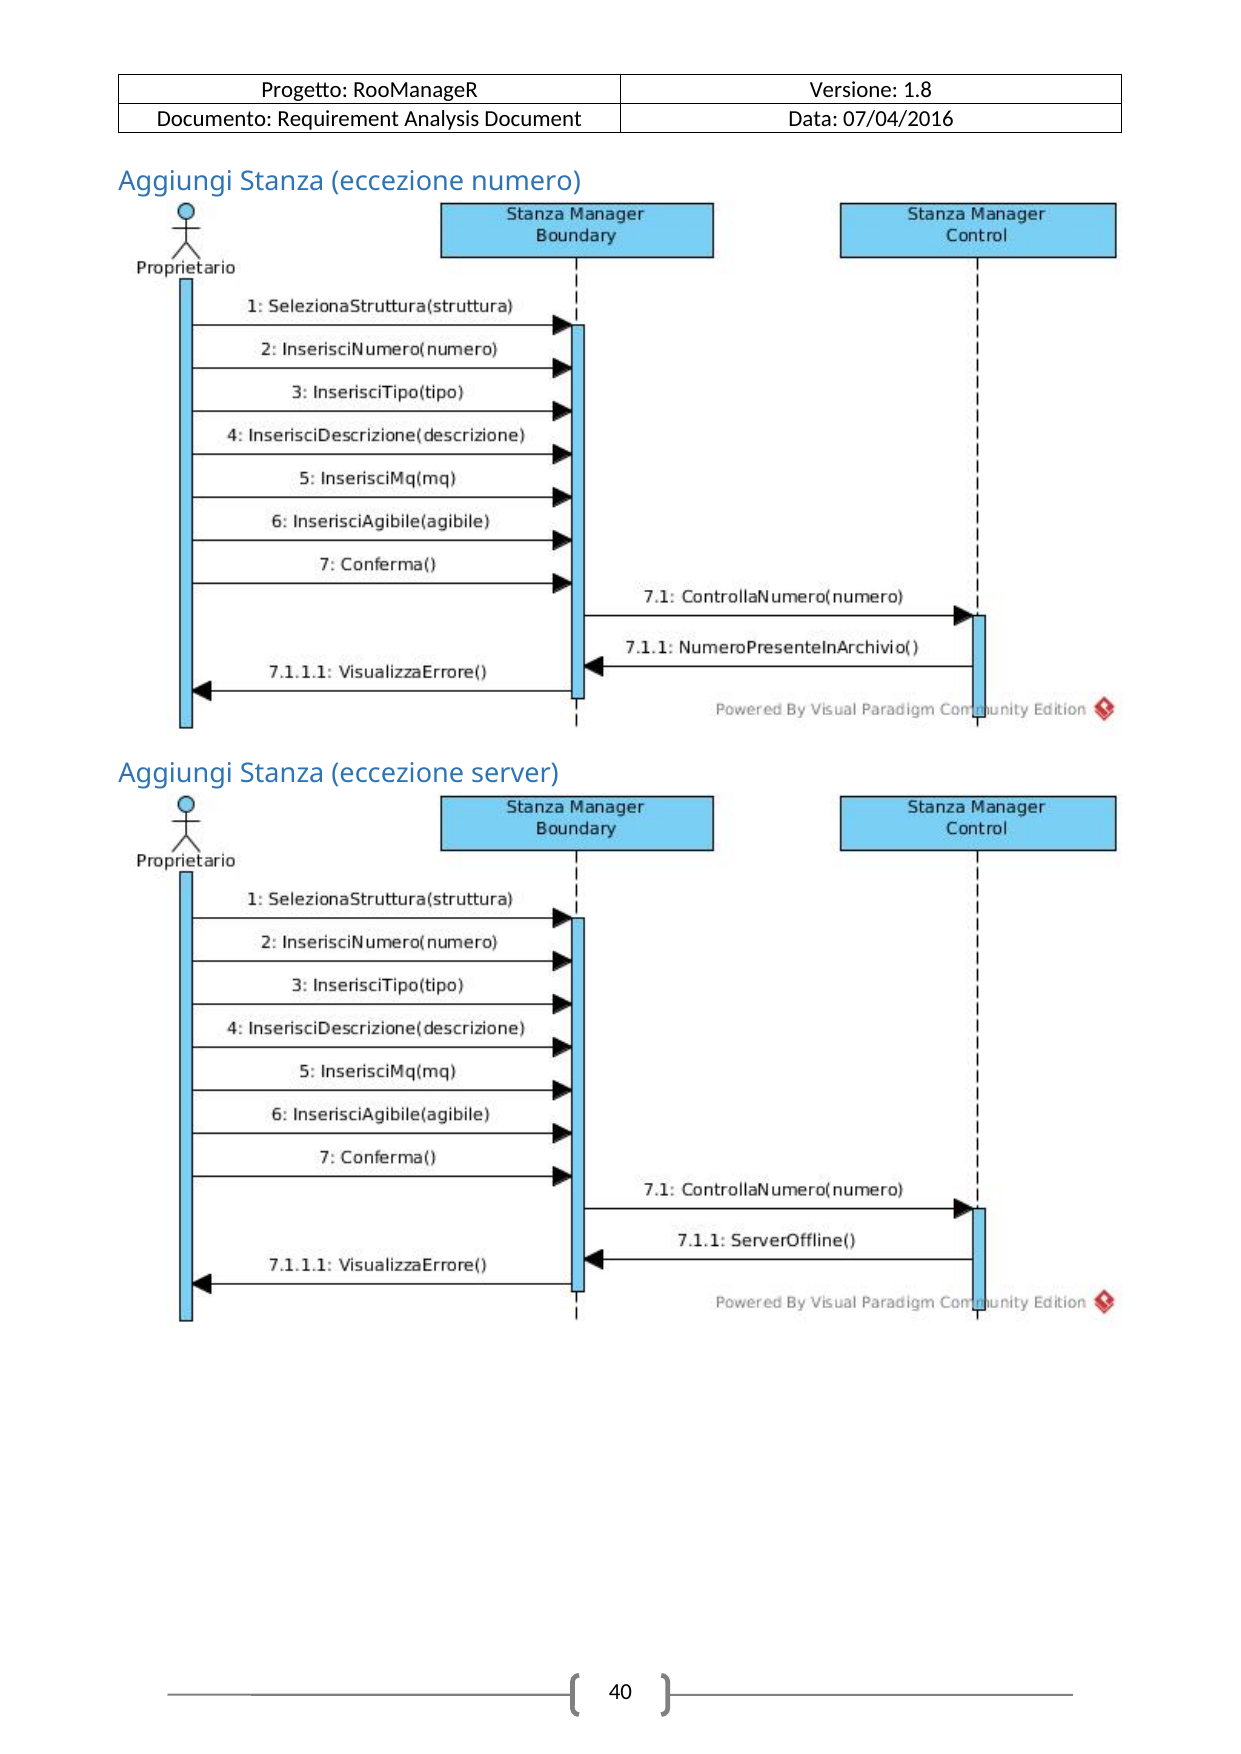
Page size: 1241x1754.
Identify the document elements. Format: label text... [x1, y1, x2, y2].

picture [118, 793, 1123, 1328]
picture [118, 200, 1123, 735]
subtitle Aggiungi Stanza (eccezione server) [118, 754, 1122, 791]
subtitle Aggiungi Stanza (eccezione numero) [118, 161, 1122, 198]
